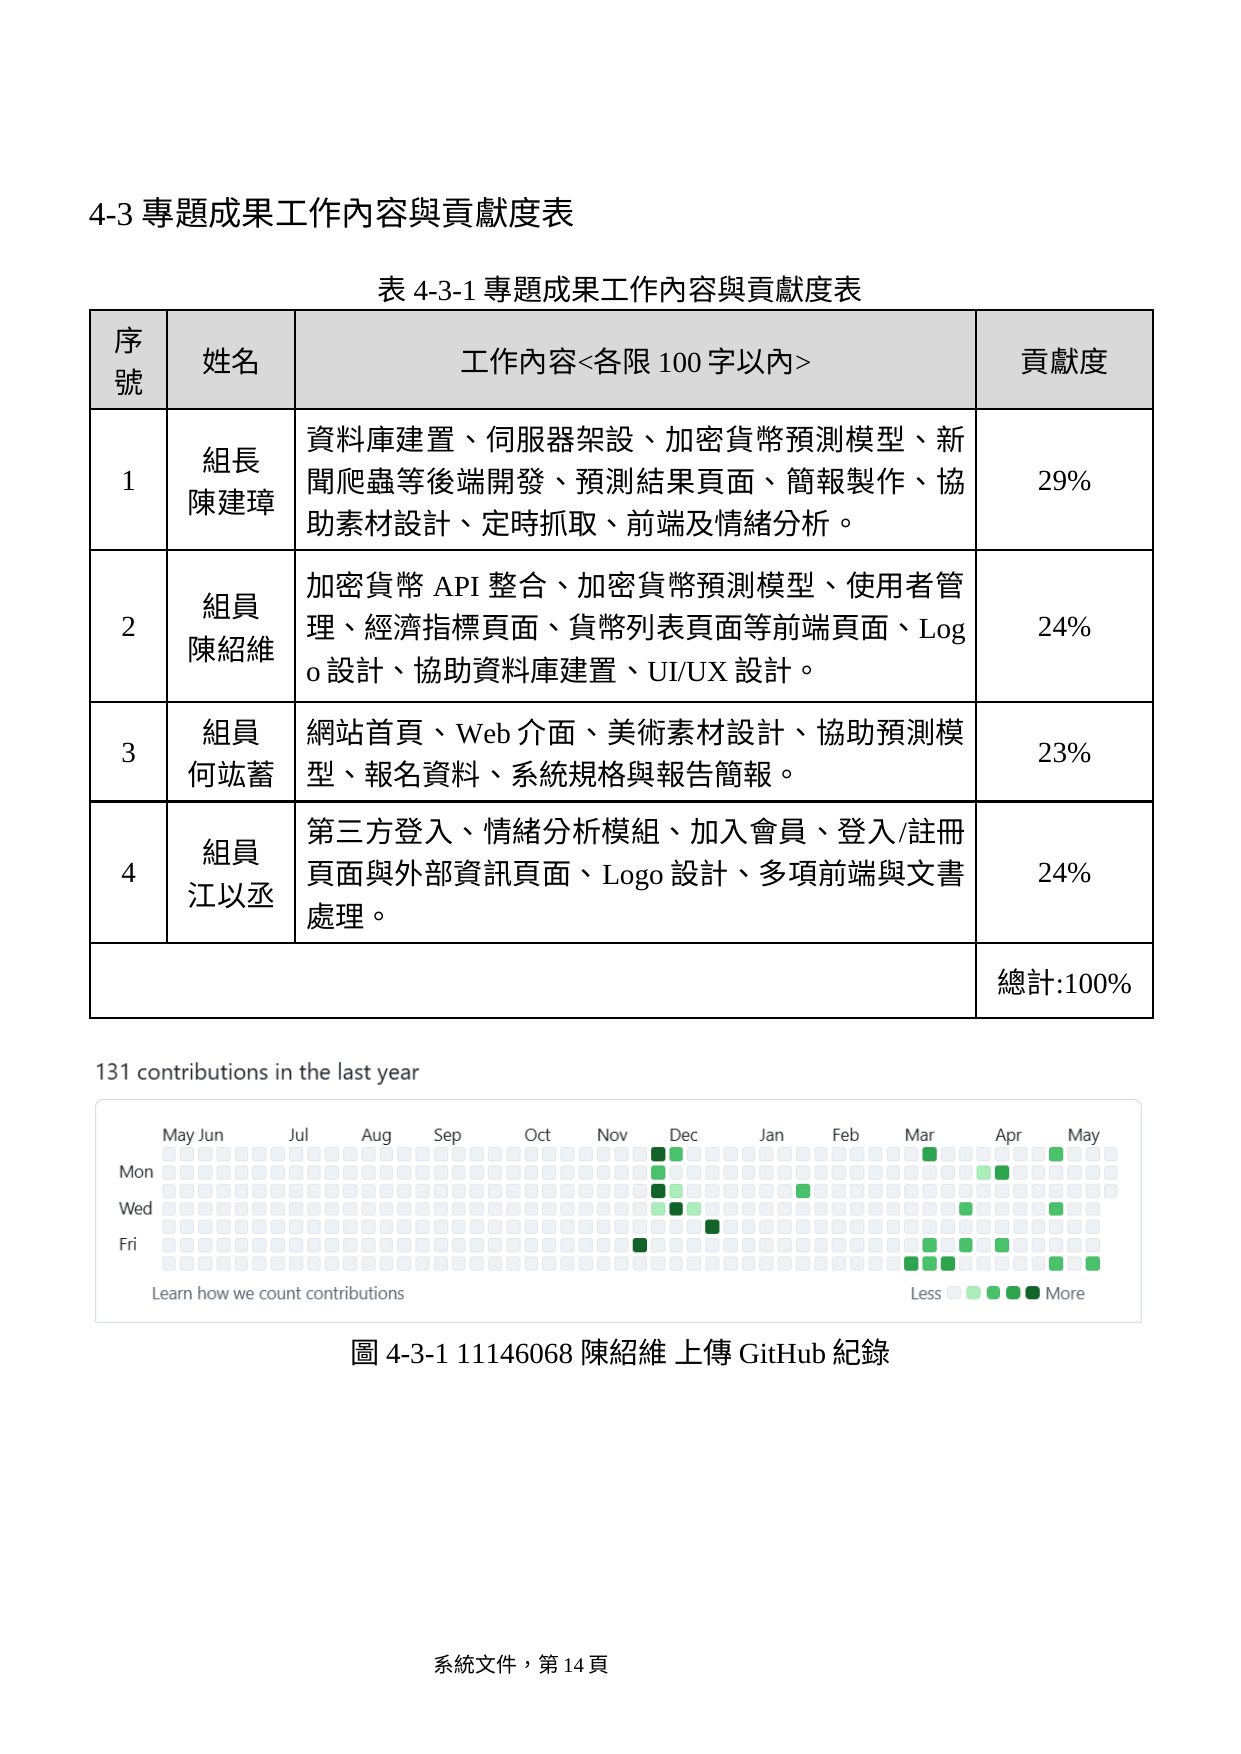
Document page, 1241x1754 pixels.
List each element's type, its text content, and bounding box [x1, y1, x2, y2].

table_header 序號 [91, 311, 166, 408]
table_cell 4 [91, 803, 166, 942]
table_cell 組長 陳建璋 [168, 410, 294, 549]
table_cell 24% [977, 803, 1152, 942]
table_cell 第三方登入、情緒分析模組、加入會員、登入/註冊頁面與外部資訊頁面、Logo設計、多項前端與文書處理。 [296, 803, 975, 942]
table_header 工作內容<各限100字以內> [296, 311, 975, 408]
table_cell 2 [91, 551, 166, 701]
table_header 姓名 [168, 311, 294, 408]
table_cell [91, 944, 975, 1017]
table_cell 23% [977, 703, 1152, 800]
table_header 貢獻度 [977, 311, 1152, 408]
picture [88, 1052, 1152, 1330]
table_cell 加密貨幣 API 整合、加密貨幣預測模型、使用者管理、經濟指標頁面、貨幣列表頁面等前端頁面、Logo設計、協助資料庫建置、UI/UX設計。 [296, 551, 975, 701]
text 4-3 專題成果工作內容與貢獻度表 [89, 187, 1152, 235]
table_cell 29% [977, 410, 1152, 549]
table_cell 3 [91, 703, 166, 800]
table_cell 24% [977, 551, 1152, 701]
table_cell 總計:100% [977, 944, 1152, 1017]
table_cell 組員 江以丞 [168, 803, 294, 942]
table_cell 網站首頁、Web介面、美術素材設計、協助預測模型、報名資料、系統規格與報告簡報。 [296, 703, 975, 800]
table_cell 1 [91, 410, 166, 549]
table_cell 組員 陳紹維 [168, 551, 294, 701]
text 圖 4-3-1 11146068 陳紹維 上傳GitHub紀錄 [89, 1330, 1152, 1372]
table_cell 組員 何竑蓄 [168, 703, 294, 800]
table_cell 資料庫建置、伺服器架設、加密貨幣預測模型、新聞爬蟲等後端開發、預測結果頁面、簡報製作、協助素材設計、定時抓取、前端及情緒分析。 [296, 410, 975, 549]
text 表 4-3-1 專題成果工作內容與貢獻度表 [89, 266, 1152, 309]
